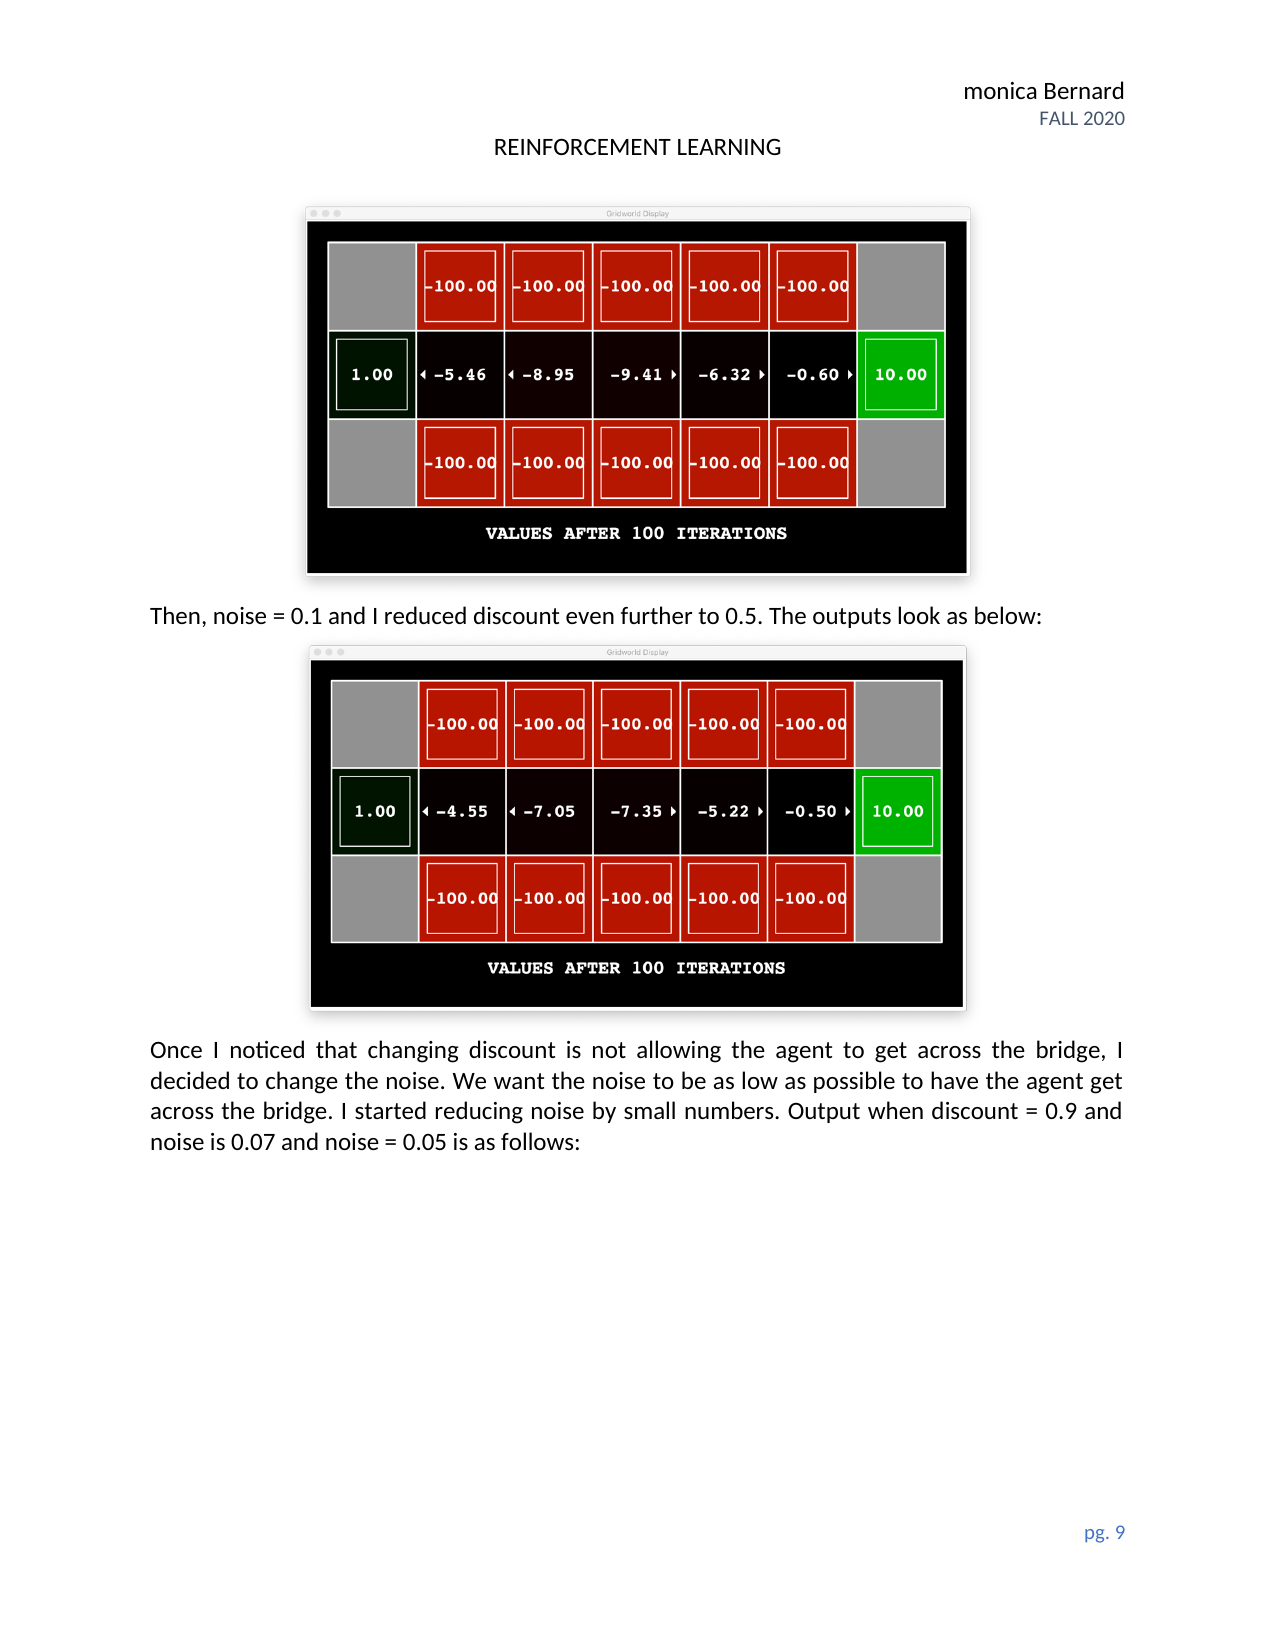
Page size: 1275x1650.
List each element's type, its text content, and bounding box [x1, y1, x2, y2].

picture [285, 192, 990, 601]
picture [289, 630, 985, 1035]
text Once I noticed that changing discount is not allowing the agent to get across the bridge, I decided to change the noise. We want the noise to be as low as possible to have the agent get across the bridge. I started reducing noise by small numbers. Output when discount = 0.9 and noise is 0.07 and noise = 0.05 is as follows: [150, 1034, 1125, 1156]
text Then, noise = 0.1 and I reduced discount even further to 0.5. The outputs look as below: [150, 600, 1125, 631]
